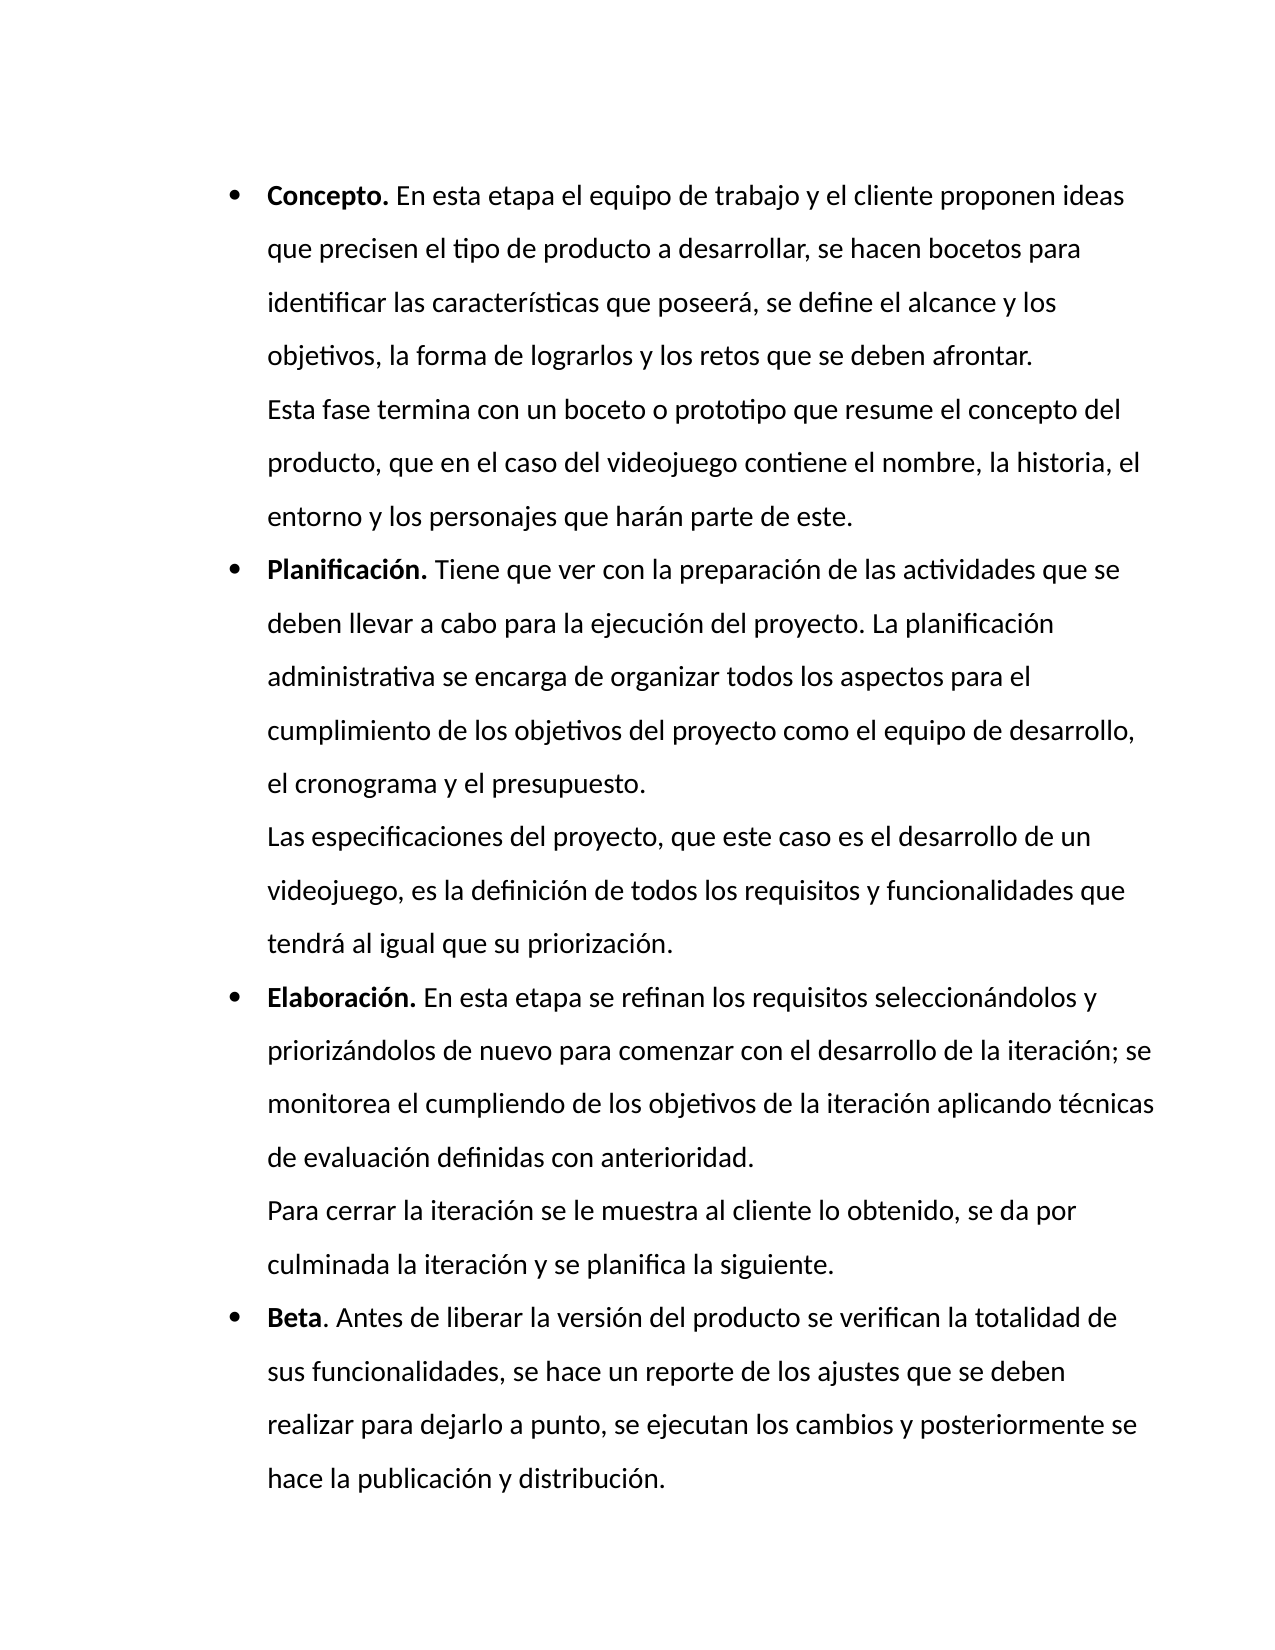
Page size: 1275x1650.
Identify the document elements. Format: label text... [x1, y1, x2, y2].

list Beta. Antes de liberar la versión del producto se verifican la totalidad de sus funcionalidades, se hace un reporte de los ajustes que se deben realizar para dejarlo a punto, se ejecutan los cambios y posteriormente se hace la publicación y distribución. [229, 1299, 1157, 1495]
list Las especificaciones del proyecto, que este caso es el desarrollo de un videojuego, es la definición de todos los requisitos y funcionalidades que tendrá al igual que su priorización. [267, 818, 1157, 961]
list Para cerrar la iteración se le muestra al cliente lo obtenido, se da por culminada la iteración y se planifica la siguiente. [267, 1192, 1157, 1282]
list Concepto. En esta etapa el equipo de trabajo y el cliente proponen ideas que precisen el tipo de producto a desarrollar, se hacen bocetos para identificar las características que poseerá, se define el alcance y los objetivos, la forma de lograrlos y los retos que se deben afrontar. [229, 177, 1157, 373]
list Elaboración. En esta etapa se refinan los requisitos seleccionándolos y priorizándolos de nuevo para comenzar con el desarrollo de la iteración; se monitorea el cumpliendo de los objetivos de la iteración aplicando técnicas de evaluación definidas con anterioridad. [229, 979, 1157, 1175]
list Esta fase termina con un boceto o prototipo que resume el concepto del producto, que en el caso del videojuego contiene el nombre, la historia, el entorno y los personajes que harán parte de este. [267, 391, 1157, 533]
list Planificación. Tiene que ver con la preparación de las actividades que se deben llevar a cabo para la ejecución del proyecto. La planificación administrativa se encarga de organizar todos los aspectos para el cumplimiento de los objetivos del proyecto como el equipo de desarrollo, el cronograma y el presupuesto. [229, 551, 1157, 801]
